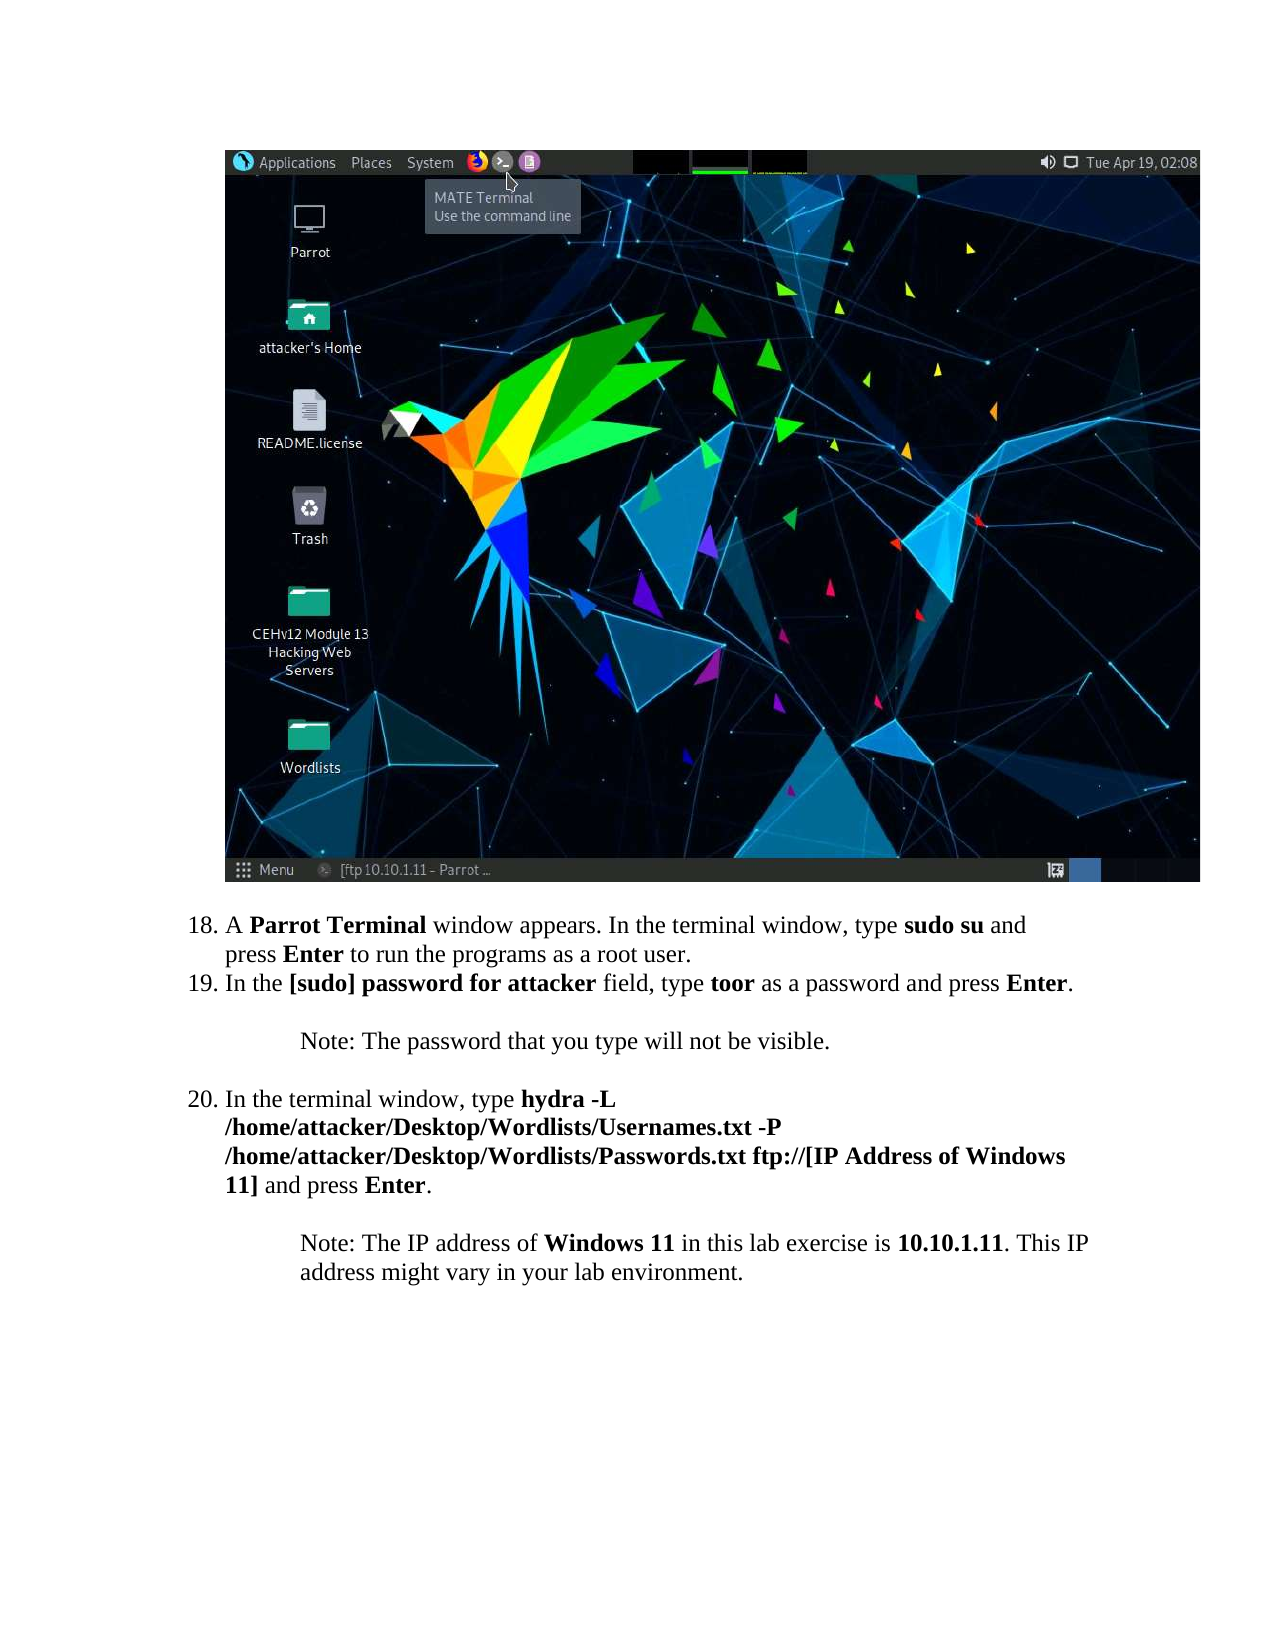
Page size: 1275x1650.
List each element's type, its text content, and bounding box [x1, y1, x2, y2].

list In the [sudo] password for attacker field, type toor as a password and press Enter. [187, 968, 1125, 997]
list In the terminal window, type hydra -L /home/attacker/Desktop/Wordlists/Usernames.txt -P /home/attacker/Desktop/Wordlists/Passwords.txt ftp://[IP Address of Windows 11] and press Enter. [187, 1084, 1125, 1199]
list A Parrot Terminal window appears. In the terminal window, type sudo su and press Enter to run the programs as a root user. [187, 910, 1125, 968]
text Note: The password that you type will not be visible. [300, 1026, 1125, 1054]
text Note: The IP address of Windows 11 in this lab exercise is 10.10.1.11. This IP address might vary in your lab environment. [300, 1228, 1125, 1285]
picture [225, 150, 1200, 882]
